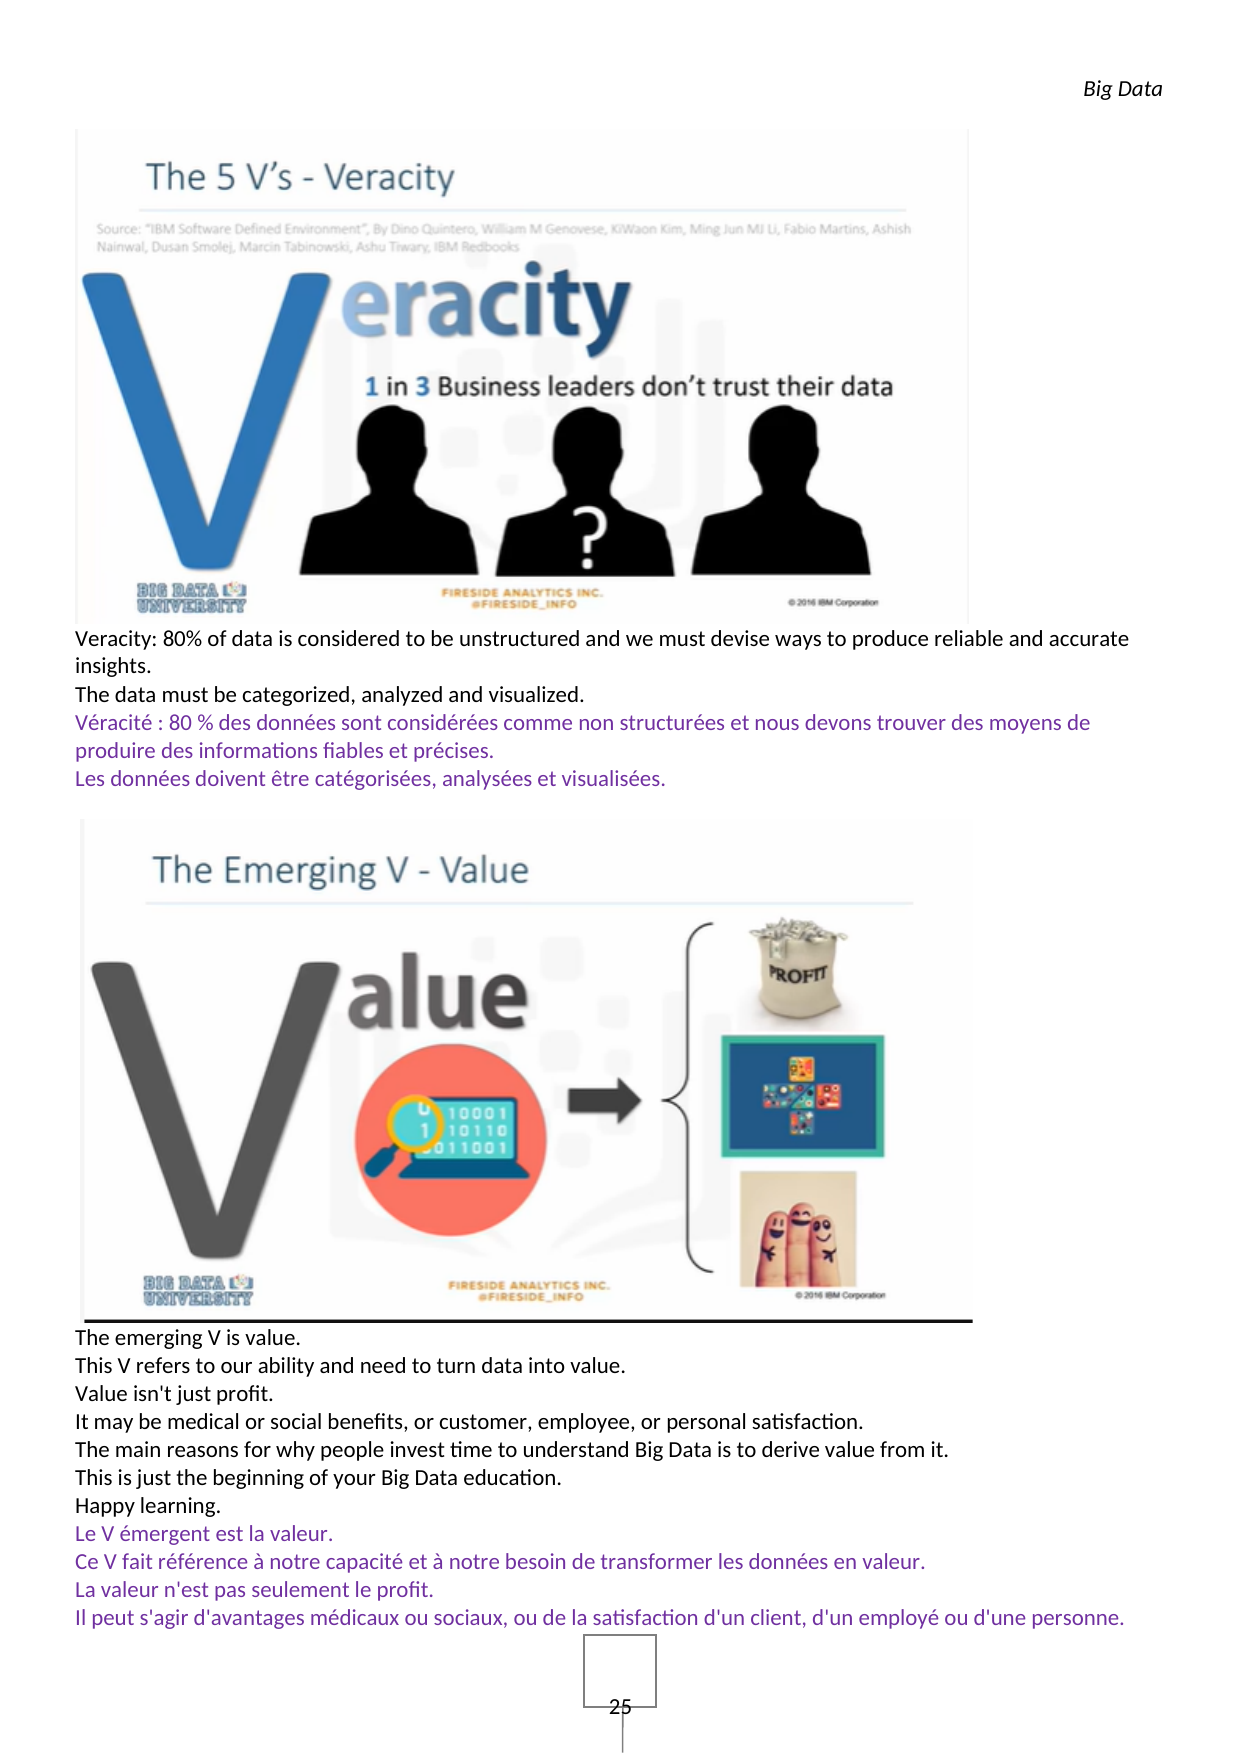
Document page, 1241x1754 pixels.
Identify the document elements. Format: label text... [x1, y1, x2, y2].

picture [75, 129, 969, 624]
text Véracité : 80 % des données sont considérées comme non structurées et nous devons trouver des moyens de produire des informations fiables et précises. [75, 708, 1165, 764]
text It may be medical or social benefits, or customer, employee, or personal satisfaction. [75, 1407, 1165, 1435]
text The emerging V is value. [75, 1323, 1165, 1351]
text Happy learning. [75, 1491, 1165, 1519]
text Les données doivent être catégorisées, analysées et visualisées. [75, 764, 1165, 792]
text Ce V fait référence à notre capacité et à notre besoin de transformer les données en valeur. [75, 1547, 1165, 1575]
text The data must be categorized, analyzed and visualized. [75, 680, 1165, 708]
text Veracity: 80% of data is considered to be unstructured and we must devise ways to produce reliable and accurate insights. [75, 624, 1165, 680]
text Il peut s'agir d'avantages médicaux ou sociaux, ou de la satisfaction d'un client, d'un employé ou d'une personne. [75, 1603, 1165, 1631]
text Le V émergent est la valeur. [75, 1519, 1165, 1547]
text Value isn't just profit. [75, 1379, 1165, 1407]
text La valeur n'est pas seulement le profit. [75, 1575, 1165, 1603]
picture [80, 819, 973, 1323]
text This V refers to our ability and need to turn data into value. [75, 1351, 1165, 1379]
text The main reasons for why people invest time to understand Big Data is to derive value from it. [75, 1435, 1165, 1463]
text This is just the beginning of your Big Data education. [75, 1463, 1165, 1491]
